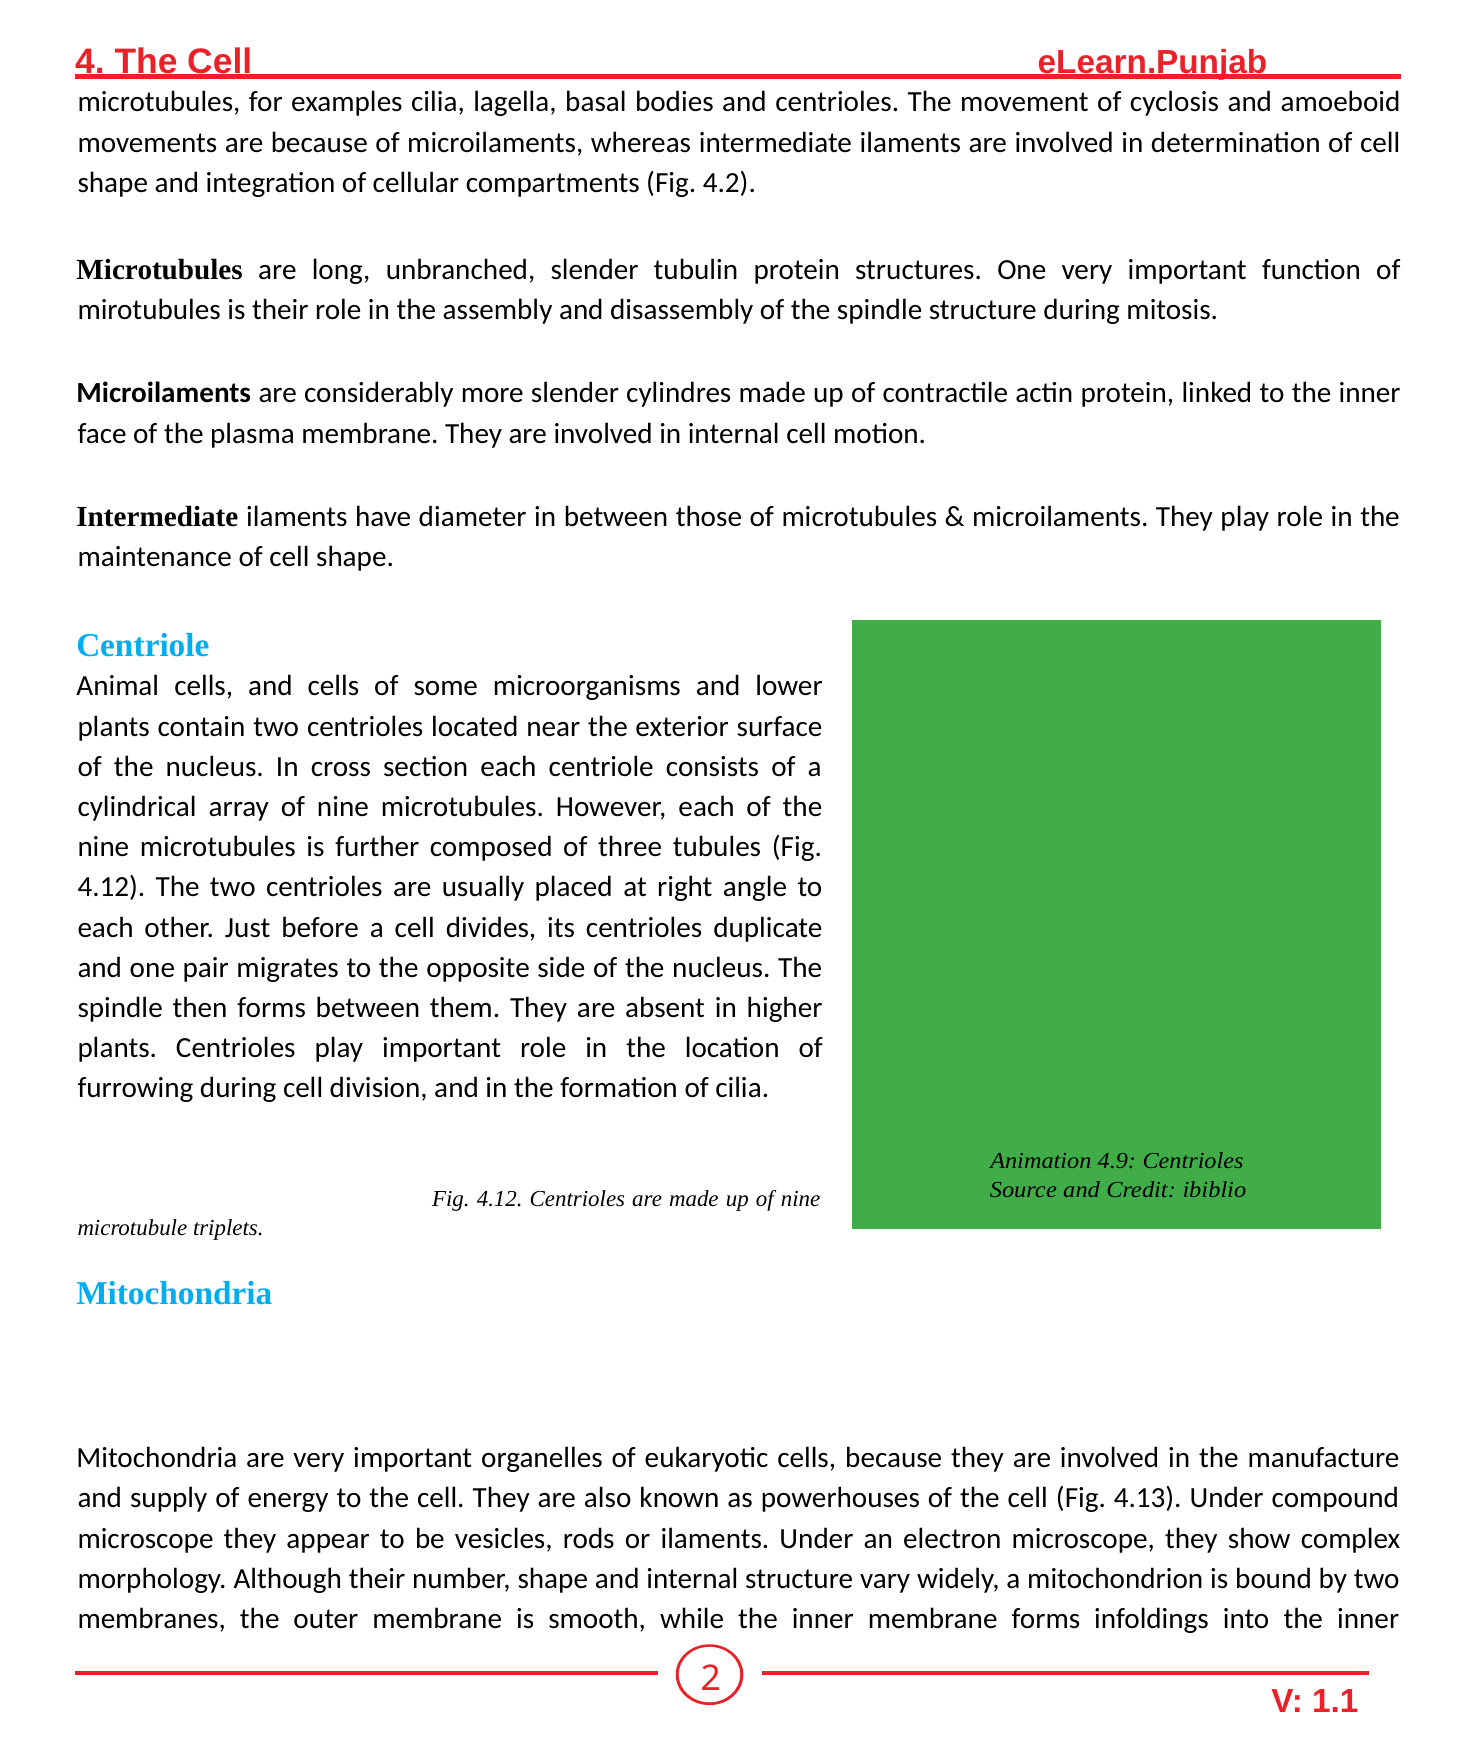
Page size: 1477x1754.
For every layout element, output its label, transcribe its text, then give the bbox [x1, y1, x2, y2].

text Microilaments are considerably more slender cylindres made up of contractile actin protein, linked to the inner face of the plasma membrane. They are involved in internal cell motion. [76, 374, 1402, 450]
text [76, 1439, 1402, 1636]
text Mitochondria [76, 1273, 1383, 1311]
text Intermediate ilaments have diameter in between those of microtubules & microilaments. They play role in the maintenance of cell shape. [76, 498, 1402, 574]
text Microtubules are long, unbranched, slender tubulin protein structures. One very important function of mirotubules is their role in the assembly and disassembly of the spindle structure during mitosis. [76, 251, 1402, 327]
text Animal cells, and cells of some microorganisms and lower plants contain two centrioles located near the exterior surface of the nucleus. In cross section each centriole consists of a cylindrical array of nine microtubules. However, each of the nine microtubules is further composed of three tubules (Fig. 4.12). The two centrioles are usually placed at right angle to each other. Just before a cell divides, its centrioles duplicate and one pair migrates to the opposite side of the nucleus. The spindle then forms between them. They are absent in higher plants. Centrioles play important role in the location of furrowing during cell division, and in the formation of cilia. [76, 667, 832, 1105]
text Fig. 4.12. Centrioles are made up of nine microtubule triplets. [76, 1185, 832, 1240]
subtitle Centriole [76, 625, 832, 663]
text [76, 83, 1402, 199]
